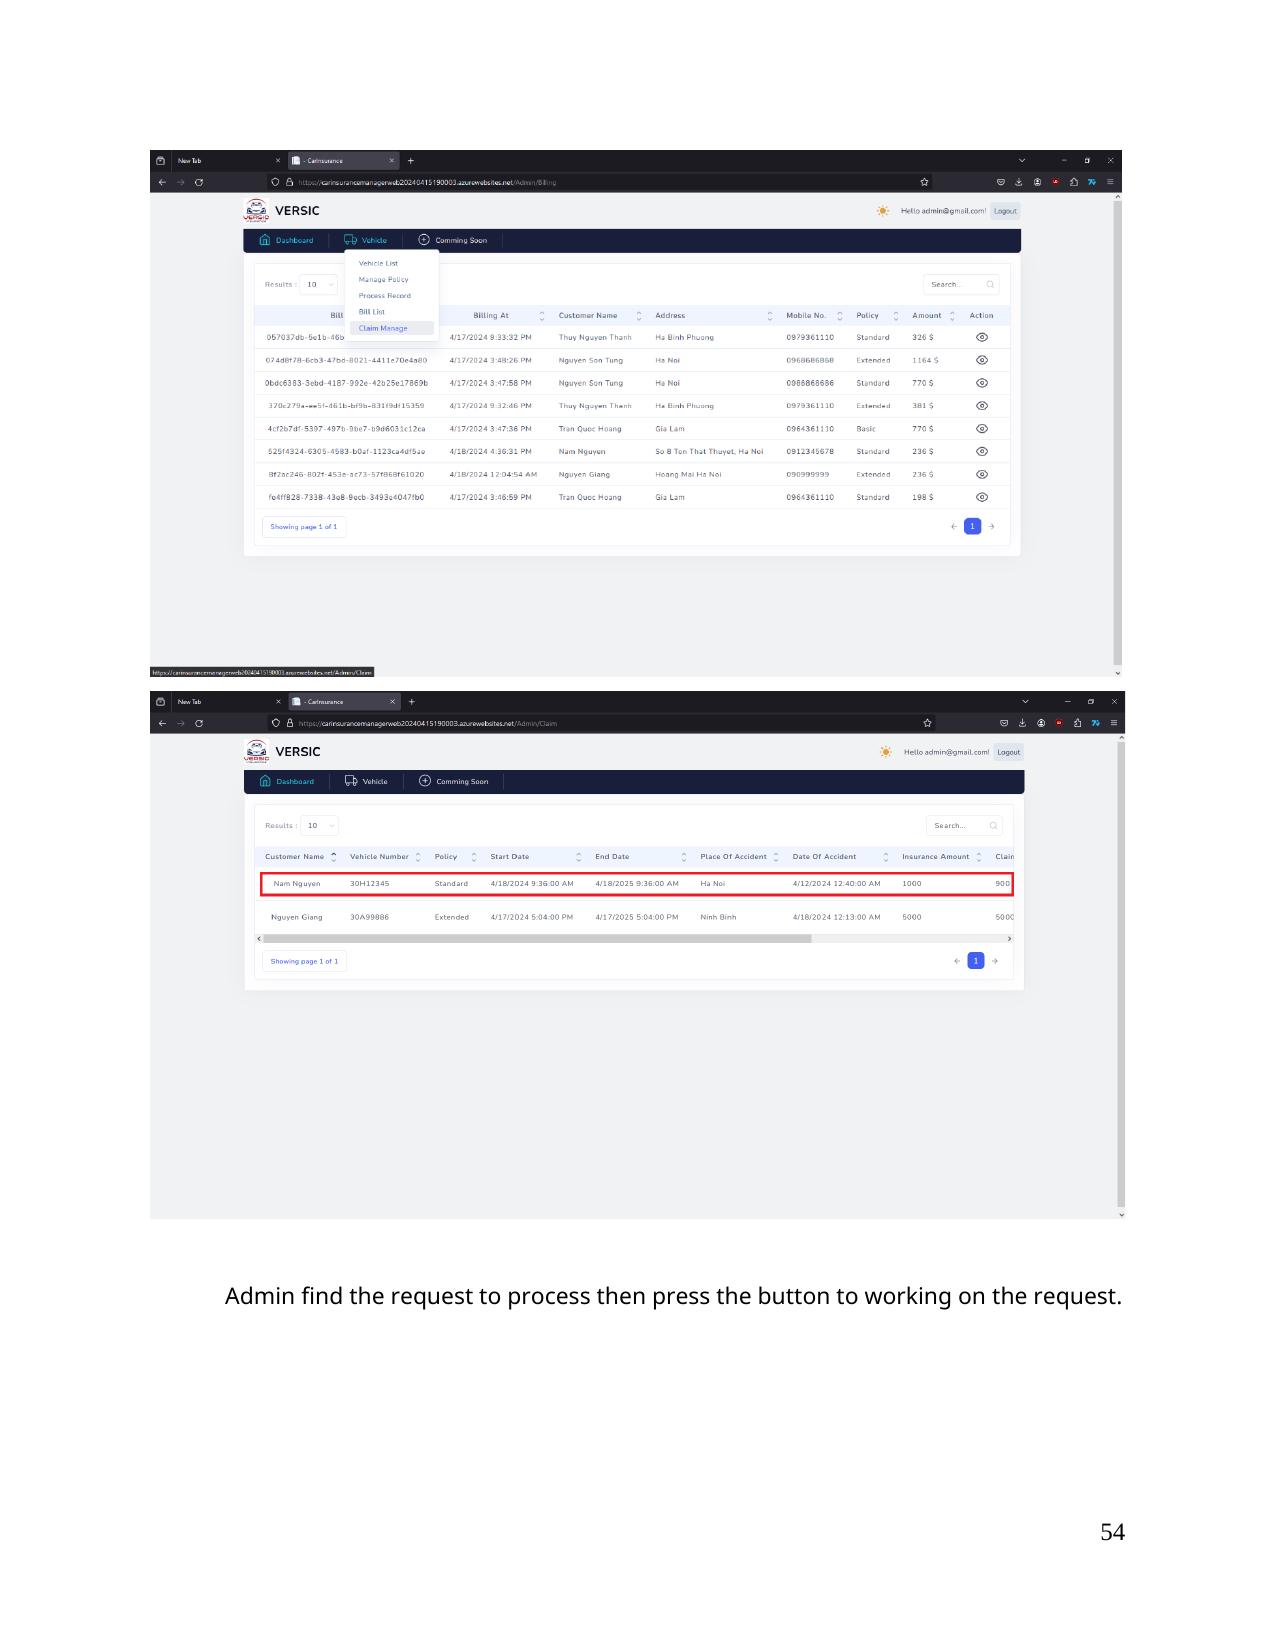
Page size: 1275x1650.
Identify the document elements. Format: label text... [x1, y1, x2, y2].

text Admin find the request to process then press the button to working on the request. [150, 1280, 1125, 1312]
picture [150, 691, 1125, 1219]
picture [150, 150, 1122, 677]
